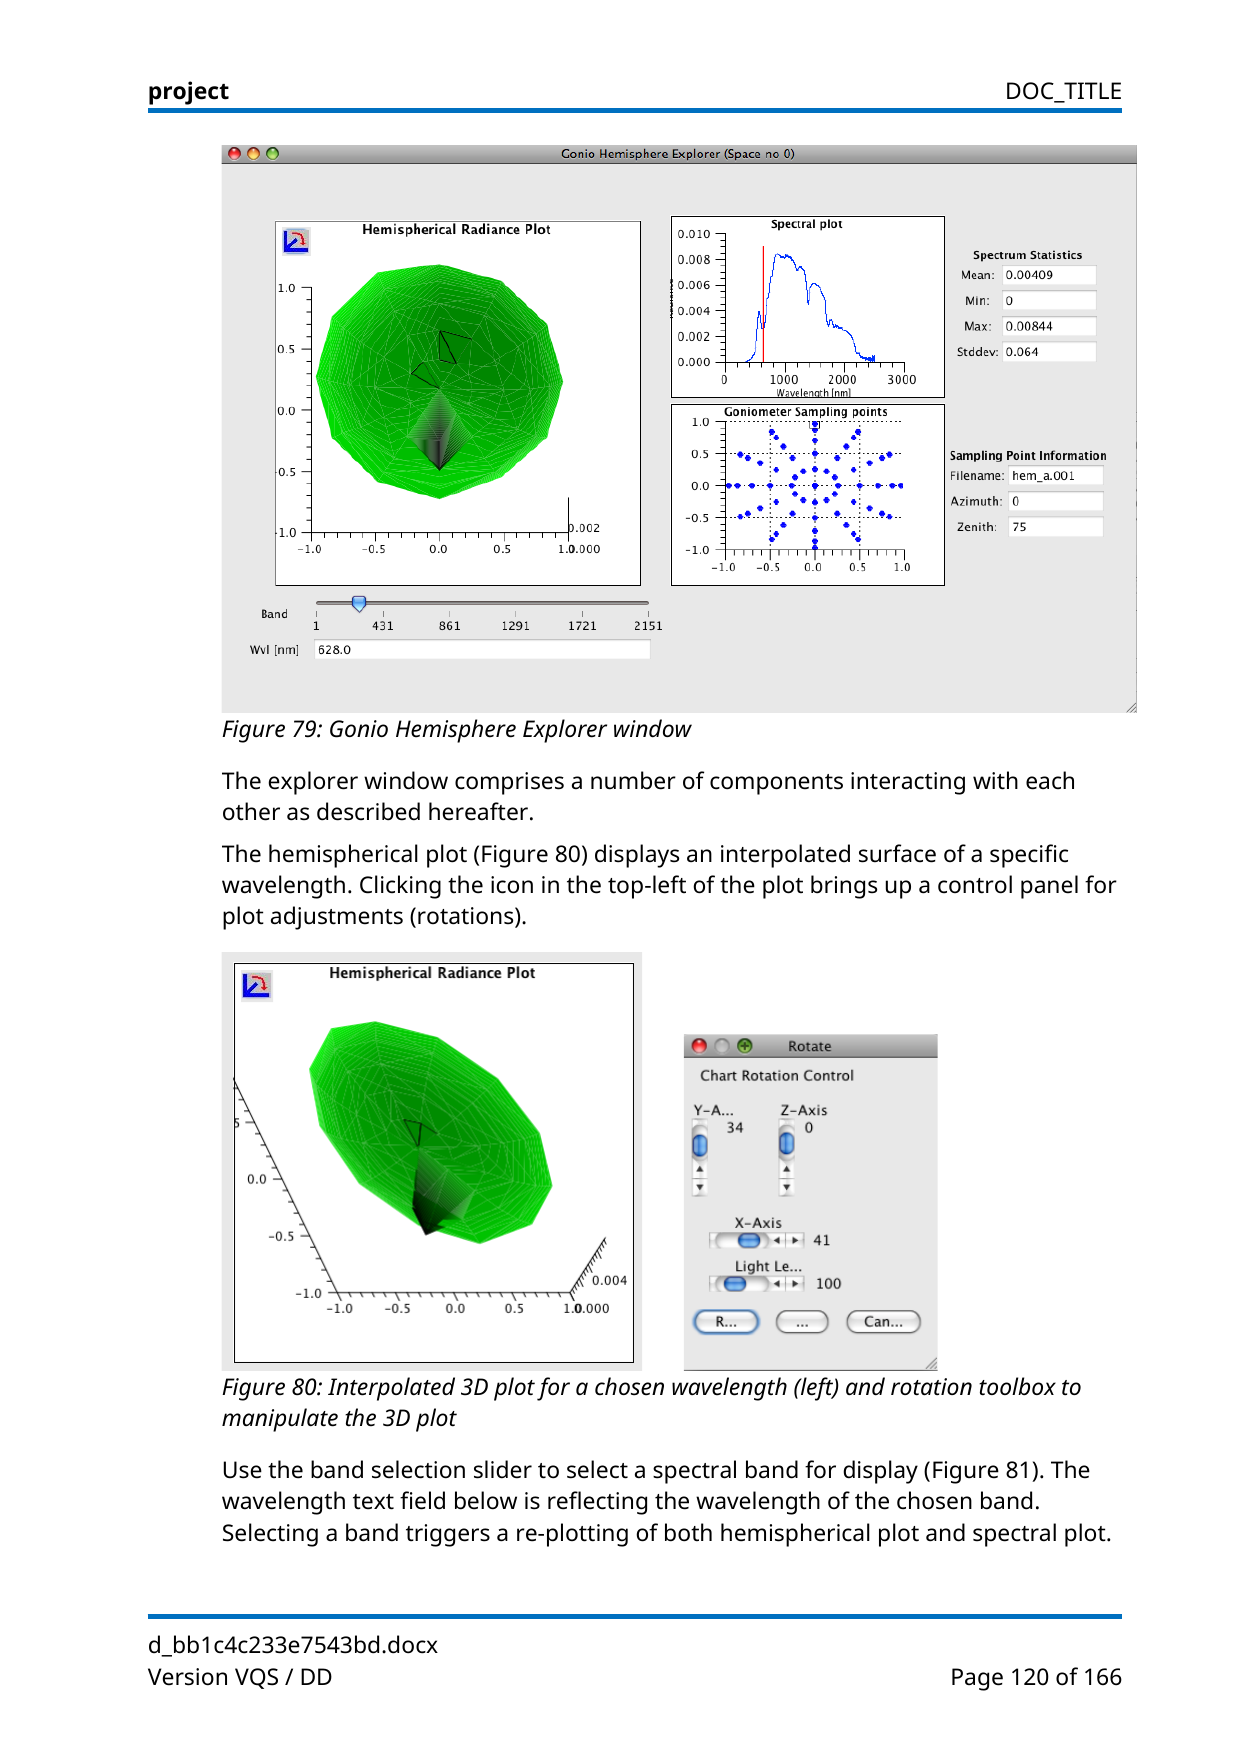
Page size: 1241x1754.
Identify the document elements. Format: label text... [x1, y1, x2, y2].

picture [683, 1034, 938, 1371]
picture [221, 952, 643, 1371]
picture [221, 145, 1137, 713]
text The explorer window comprises a number of components interacting with each other as described hereafter. [222, 765, 1122, 827]
